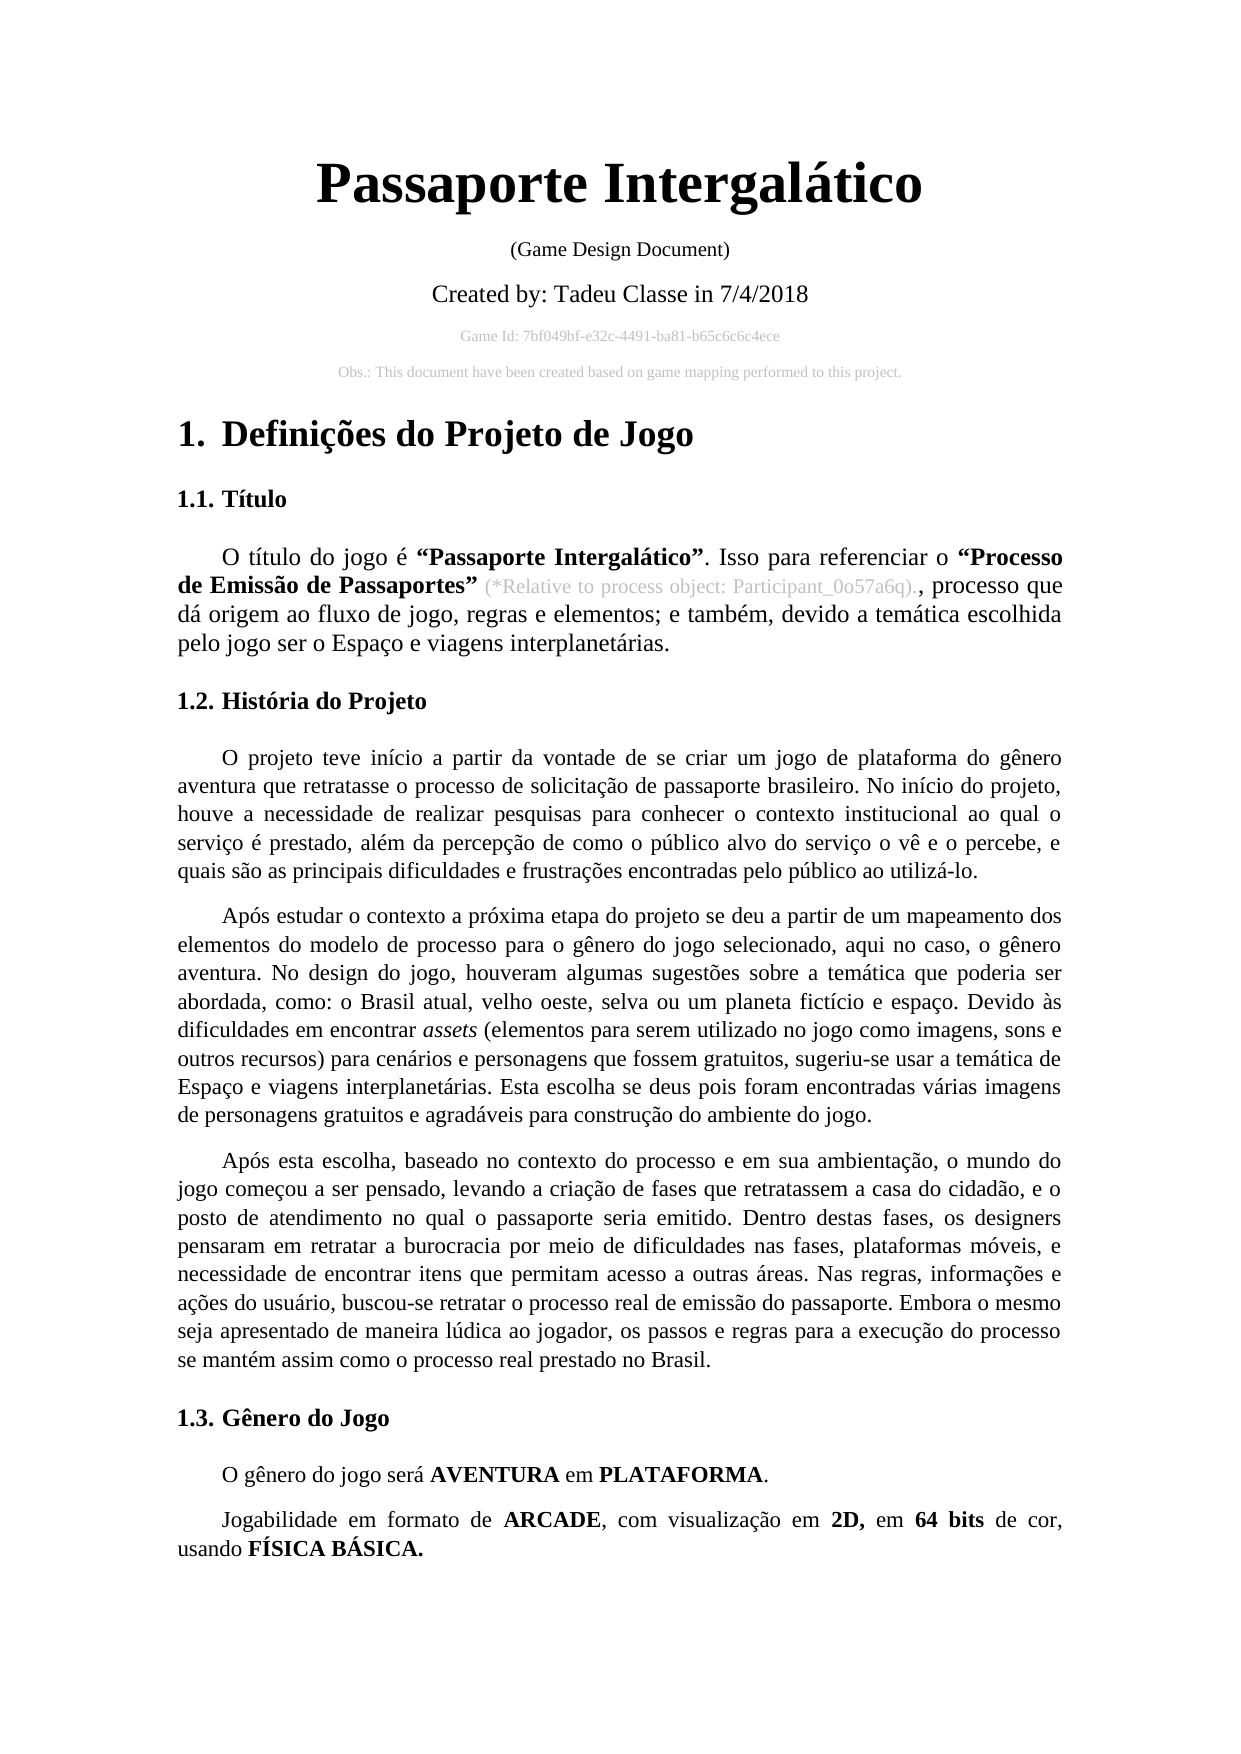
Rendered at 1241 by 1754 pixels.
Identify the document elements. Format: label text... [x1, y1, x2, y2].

text Passaporte Intergalático [177, 148, 1063, 215]
text Após esta escolha, baseado no contexto do processo e em sua ambientação, o mundo do jogo começou a ser pensado, levando a criação de fases que retratassem a casa do cidadão, e o posto de atendimento no qual o passaporte seria emitido. Dentro destas fases, os designers pensaram em retratar a burocracia por meio de dificuldades nas fases, plataformas móveis, e necessidade de encontrar itens que permitam acesso a outras áreas. Nas regras, informações e ações do usuário, buscou-se retratar o processo real de emissão do passaporte. Embora o mesmo seja apresentado de maneira lúdica ao jogador, os passos e regras para a execução do processo se mantém assim como o processo real prestado no Brasil. [177, 1147, 1063, 1372]
text O gênero do jogo será AVENTURA em PLATAFORMA. [177, 1461, 1063, 1488]
list Definições do Projeto de Jogo [177, 411, 1063, 454]
text Obs.: This document have been created based on game mapping performed to this project. [177, 363, 1063, 381]
list Gênero do Jogo [177, 1403, 1063, 1432]
text Após estudar o contexto a próxima etapa do projeto se deu a partir de um mapeamento dos elementos do modelo de processo para o gênero do jogo selecionado, aqui no caso, o gênero aventura. No design do jogo, houveram algumas sugestões sobre a temática que poderia ser abordada, como: o Brasil atual, velho oeste, selva ou um planeta fictício e espaço. Devido às dificuldades em encontrar assets (elementos para serem utilizado no jogo como imagens, sons e outros recursos) para cenários e personagens que fossem gratuitos, sugeriu-se usar a temática de Espaço e viagens interplanetárias. Esta escolha se deus pois foram encontradas várias imagens de personagens gratuitos e agradáveis para construção do ambiente do jogo. [177, 902, 1063, 1128]
list Título [177, 484, 1063, 512]
text Created by: Tadeu Classe in 7/4/2018 [177, 279, 1063, 308]
list História do Projeto [177, 686, 1063, 714]
text O título do jogo é “Passaporte Intergalático”. Isso para referenciar o “Processo de Emissão de Passaportes” (*Relative to process object: Participant_0o57a6q)., processo que dá origem ao fluxo de jogo, regras e elementos; e também, devido a temática escolhida pelo jogo ser o Espaço e viagens interplanetárias. [177, 542, 1063, 657]
text O projeto teve início a partir da vontade de se criar um jogo de plataforma do gênero aventura que retratasse o processo de solicitação de passaporte brasileiro. No início do projeto, houve a necessidade de realizar pesquisas para conhecer o contexto institucional ao qual o serviço é prestado, além da percepção de como o público alvo do serviço o vê e o percebe, e quais são as principais dificuldades e frustrações encontradas pelo público ao utilizá-lo. [177, 744, 1063, 884]
text Game Id: 7bf049bf-e32c-4491-ba81-b65c6c6c4ece [177, 327, 1063, 345]
text Jogabilidade em formato de ARCADE, com visualização em 2D, em 64 bits de cor, usando FÍSICA BÁSICA. [177, 1506, 1063, 1561]
text (Game Design Document) [177, 237, 1063, 261]
